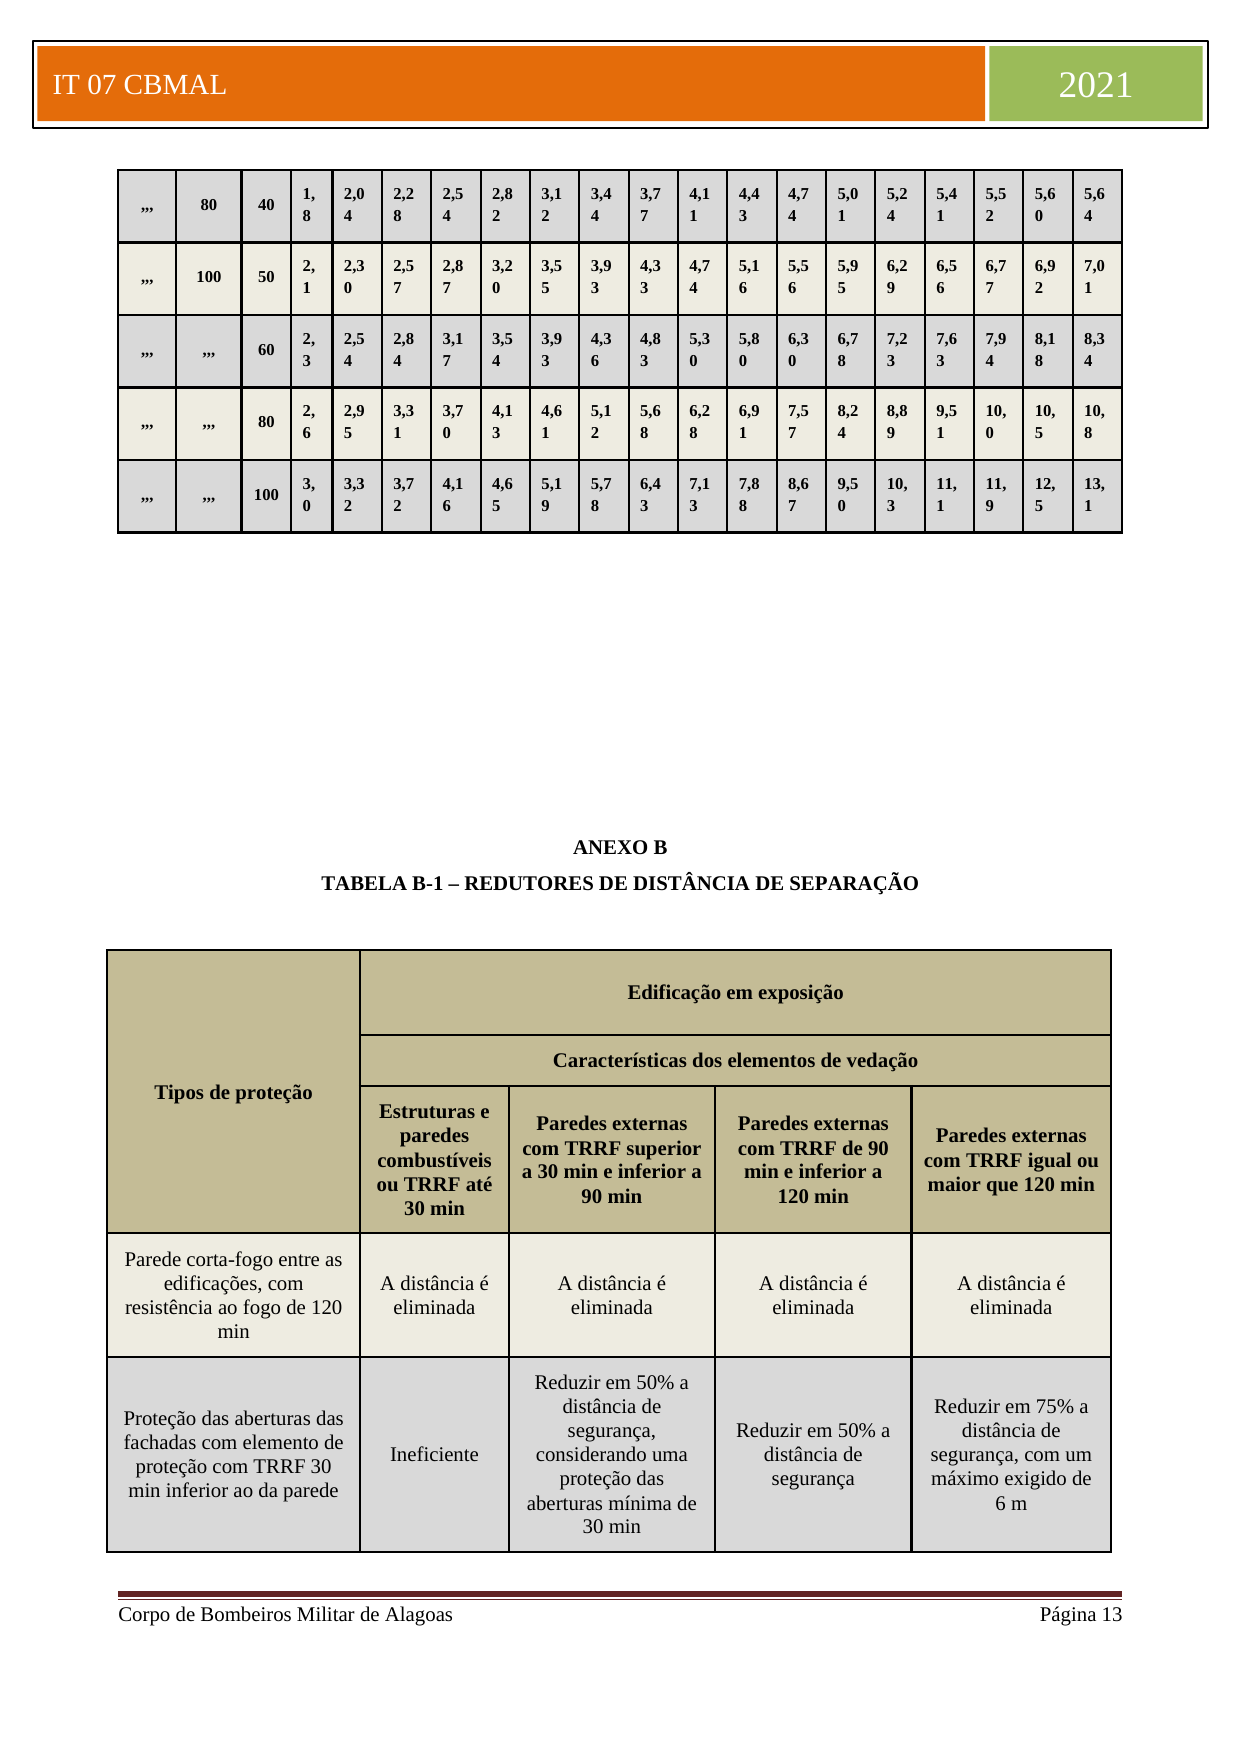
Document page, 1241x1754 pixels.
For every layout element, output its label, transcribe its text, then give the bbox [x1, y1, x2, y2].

table_cell Características dos elementos de vedação [361, 1036, 1110, 1085]
table_cell 13,1 [1074, 461, 1121, 531]
table_cell 5,56 [778, 244, 825, 314]
table_cell 80 [243, 389, 290, 459]
table_cell 6,56 [926, 244, 973, 314]
table_cell 4,36 [580, 316, 628, 386]
table_cell ,,, [119, 244, 175, 314]
table_cell 6,43 [630, 461, 677, 531]
table_cell Ineficiente [361, 1358, 508, 1551]
table_cell ,,, [119, 389, 175, 459]
table_cell 2,57 [383, 244, 430, 314]
table_cell 5,68 [630, 389, 677, 459]
table_cell 5,41 [926, 171, 973, 241]
table_cell 3,44 [580, 171, 628, 241]
table_cell 3,12 [531, 171, 578, 241]
table_cell 80 [177, 171, 240, 241]
table_cell 10,0 [975, 389, 1022, 459]
table_cell 1,8 [292, 171, 331, 241]
table_cell Estruturas e paredes combustíveis ou TRRF até 30 min [361, 1087, 508, 1232]
table_cell 2,04 [334, 171, 381, 241]
table_cell 5,19 [531, 461, 578, 531]
table_cell 6,29 [876, 244, 924, 314]
table_cell 5,24 [876, 171, 924, 241]
table_cell 4,33 [630, 244, 677, 314]
table_cell 100 [177, 244, 240, 314]
table_cell 5,52 [975, 171, 1022, 241]
table_cell 2,28 [383, 171, 430, 241]
table_header Tipos de proteção [108, 951, 359, 1232]
table_header Edificação em exposição [361, 951, 1110, 1034]
table_cell Paredes externas com TRRF de 90 min e inferior a 120 min [716, 1087, 910, 1232]
table_cell 2,30 [334, 244, 381, 314]
table_cell Paredes externas com TRRF igual ou maior que 120 min [913, 1087, 1110, 1232]
table_cell 11,9 [975, 461, 1022, 531]
table_cell 2,6 [292, 389, 331, 459]
table_cell 3,93 [531, 316, 578, 386]
table_cell A distância é eliminada [716, 1234, 910, 1356]
table_cell 50 [243, 244, 290, 314]
table_cell 5,16 [728, 244, 776, 314]
table_cell 100 [243, 461, 290, 531]
table_cell ,,, [119, 461, 175, 531]
table_cell 8,18 [1024, 316, 1072, 386]
table_cell 4,16 [432, 461, 480, 531]
table_cell 5,60 [1024, 171, 1072, 241]
table_cell 6,78 [827, 316, 874, 386]
table_cell 4,65 [482, 461, 529, 531]
table_cell 9,50 [827, 461, 874, 531]
table_cell 8,89 [876, 389, 924, 459]
table_cell 10,5 [1024, 389, 1072, 459]
table_cell ,,, [177, 316, 240, 386]
text TABELA B-1 – REDUTORES DE DISTÂNCIA DE SEPARAÇÃO [118, 871, 1122, 895]
table_cell 4,83 [630, 316, 677, 386]
table_cell 4,61 [531, 389, 578, 459]
table_cell 6,77 [975, 244, 1022, 314]
table_cell 4,13 [482, 389, 529, 459]
table_cell 5,30 [679, 316, 726, 386]
table_cell 2,54 [432, 171, 480, 241]
table_cell 6,92 [1024, 244, 1072, 314]
table_cell 60 [243, 316, 290, 386]
table_cell Reduzir em 50% a distância de segurança, considerando uma proteção das aberturas mínima de 30 min [510, 1358, 714, 1551]
table_cell 3,70 [432, 389, 480, 459]
table_cell 4,11 [679, 171, 726, 241]
table_cell 7,63 [926, 316, 973, 386]
table_cell 7,01 [1074, 244, 1121, 314]
table_cell A distância é eliminada [913, 1234, 1110, 1356]
table_cell 10,8 [1074, 389, 1121, 459]
table_cell 3,0 [292, 461, 331, 531]
table_cell 7,23 [876, 316, 924, 386]
table_cell 8,24 [827, 389, 874, 459]
table_cell Proteção das aberturas das fachadas com elemento de proteção com TRRF 30 min inferior ao da parede [108, 1358, 359, 1551]
table_cell 10,3 [876, 461, 924, 531]
table_cell 40 [243, 171, 290, 241]
table_cell Reduzir em 75% a distância de segurança, com um máximo exigido de 6 m [913, 1358, 1110, 1551]
table_cell 5,95 [827, 244, 874, 314]
table_cell 5,78 [580, 461, 628, 531]
table_cell 5,01 [827, 171, 874, 241]
table_cell 7,57 [778, 389, 825, 459]
table_cell A distância é eliminada [510, 1234, 714, 1356]
text ANEXO B [118, 835, 1122, 859]
table_cell 2,1 [292, 244, 331, 314]
table_cell 8,67 [778, 461, 825, 531]
table_cell 4,43 [728, 171, 776, 241]
table_cell ,,, [177, 461, 240, 531]
table_cell 3,20 [482, 244, 529, 314]
table_cell 7,94 [975, 316, 1022, 386]
table_cell 4,74 [778, 171, 825, 241]
table_cell Reduzir em 50% a distância de segurança [716, 1358, 910, 1551]
table_cell 11,1 [926, 461, 973, 531]
table_cell 3,31 [383, 389, 430, 459]
table_cell 3,93 [580, 244, 628, 314]
table_cell 7,88 [728, 461, 776, 531]
table_cell Paredes externas com TRRF superior a 30 min e inferior a 90 min [510, 1087, 714, 1232]
table_cell 8,34 [1074, 316, 1121, 386]
table_cell 5,12 [580, 389, 628, 459]
table_cell 6,28 [679, 389, 726, 459]
table_cell 3,72 [383, 461, 430, 531]
table_cell A distância é eliminada [361, 1234, 508, 1356]
table_cell 4,74 [679, 244, 726, 314]
table_cell 7,13 [679, 461, 726, 531]
table_cell 3,55 [531, 244, 578, 314]
table_cell 3,17 [432, 316, 480, 386]
table_cell 6,91 [728, 389, 776, 459]
table_cell 3,54 [482, 316, 529, 386]
table_cell 3,77 [630, 171, 677, 241]
table_cell 6,30 [778, 316, 825, 386]
table_cell 2,3 [292, 316, 331, 386]
table_cell Parede corta-fogo entre as edificações, com resistência ao fogo de 120 min [108, 1234, 359, 1356]
table_cell 2,84 [383, 316, 430, 386]
table_cell 9,51 [926, 389, 973, 459]
table_cell 5,64 [1074, 171, 1121, 241]
table_cell 5,80 [728, 316, 776, 386]
table_cell ,,, [177, 389, 240, 459]
table_cell 12,5 [1024, 461, 1072, 531]
table_cell 3,32 [334, 461, 381, 531]
table_cell ,,, [119, 171, 175, 241]
table_cell ,,, [119, 316, 175, 386]
table_cell 2,82 [482, 171, 529, 241]
table_cell 2,87 [432, 244, 480, 314]
table_cell 2,95 [334, 389, 381, 459]
table_cell 2,54 [334, 316, 381, 386]
